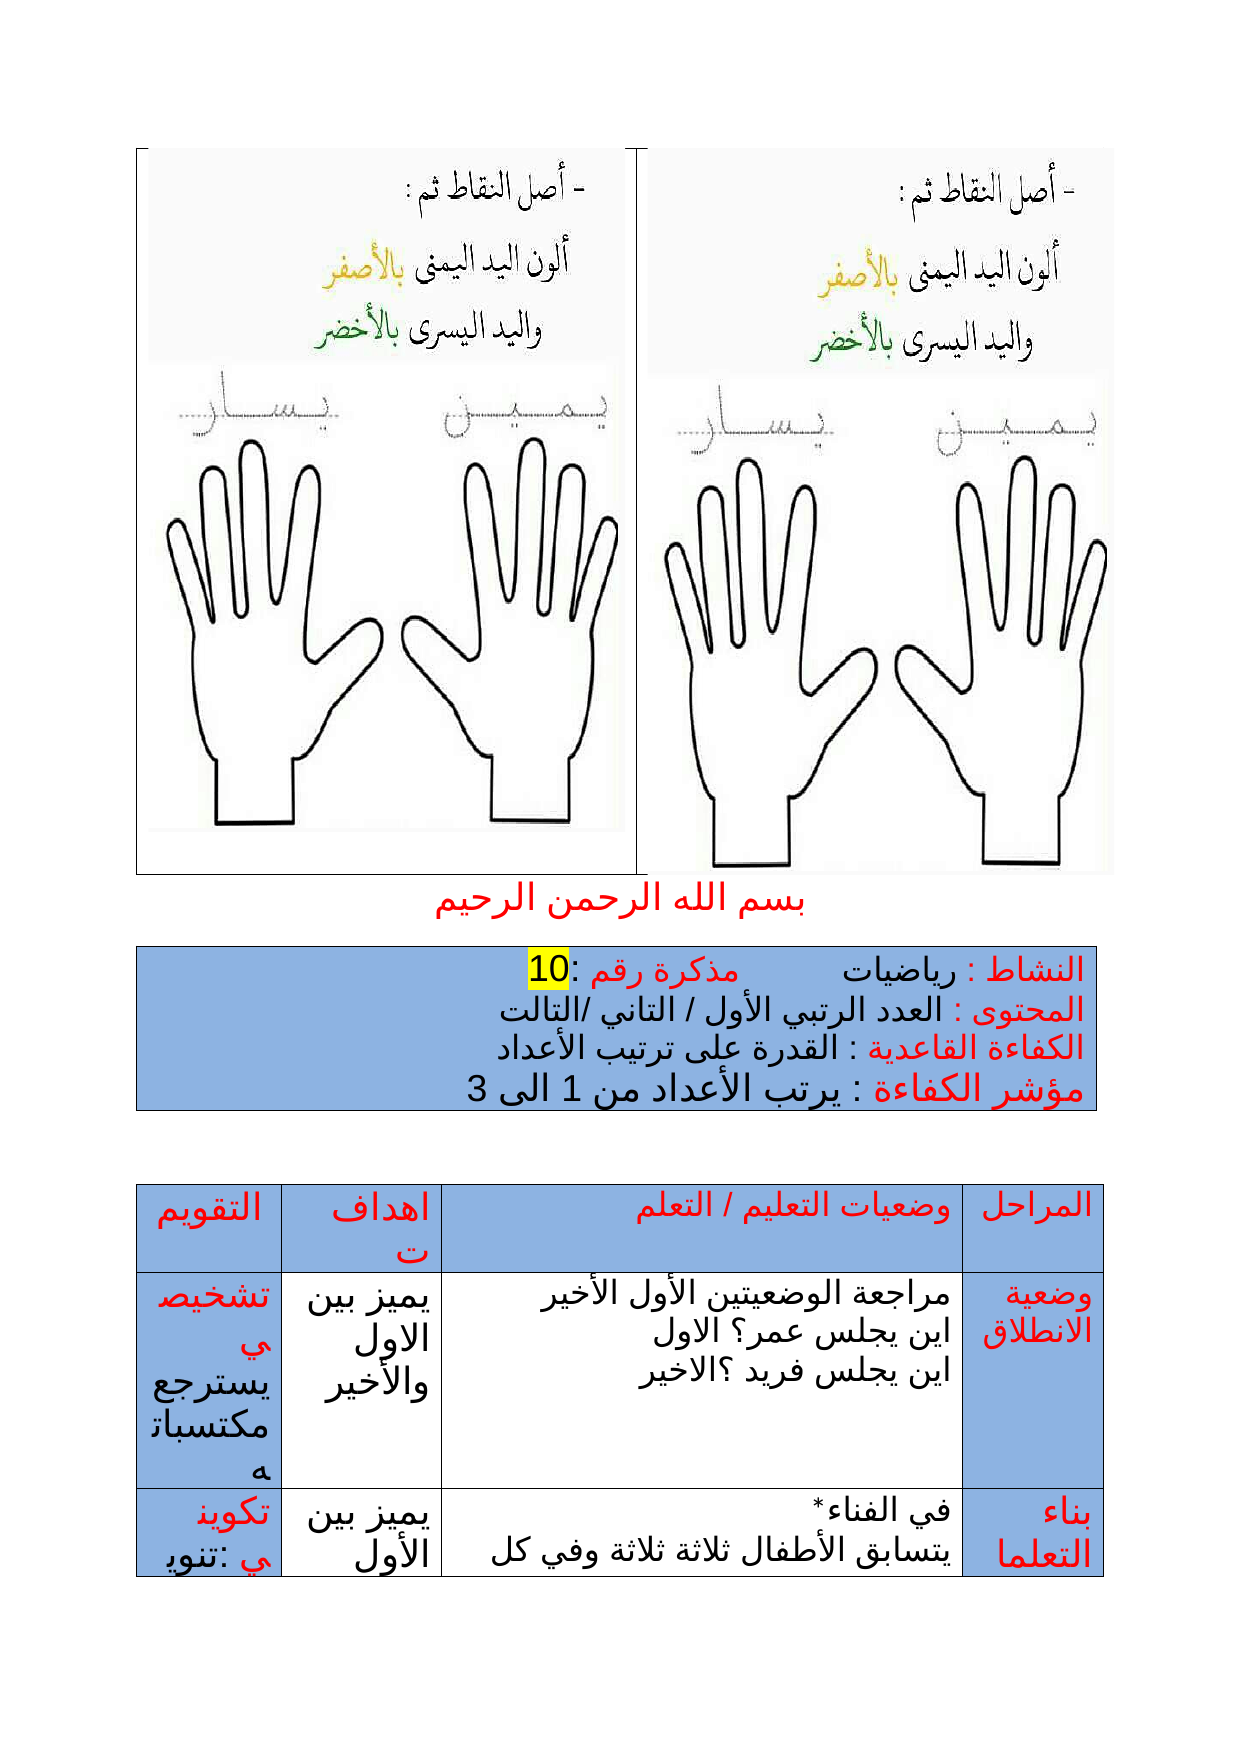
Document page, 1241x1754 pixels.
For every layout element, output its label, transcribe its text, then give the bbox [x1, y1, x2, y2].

text بسم الله الرحمن الرحيم [148, 875, 1093, 918]
table_header التقويم [137, 1185, 281, 1272]
table_cell [137, 149, 636, 874]
table_cell [637, 149, 647, 874]
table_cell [442, 1489, 962, 1576]
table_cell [282, 1489, 441, 1576]
table_cell تشخيصي يسترجع مكتسباته [137, 1273, 281, 1488]
table_cell وضعية الانطلاق [963, 1273, 1103, 1488]
table_header وضعيات التعليم / التعلم [442, 1185, 962, 1272]
table_cell مراجعة الوضعيتين الأول الأخير اين يجلس عمر؟ الاول اين يجلس فريد ؟الاخير [442, 1273, 962, 1488]
table_cell بناء التعلمات [963, 1489, 1103, 1576]
table_header اهداف ت [282, 1185, 441, 1272]
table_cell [137, 1489, 281, 1576]
table_header النشاط : رياضيات مذكرة رقم :10 المحتوى : العدد الرتبي الأول / التاني /التالت الكفاءة القاعدية : القدرة على ترتيب الأعداد مؤشر الكفاءة : يرتب الأعداد من 1 الى 3 [137, 947, 1096, 1110]
picture [647, 148, 1115, 875]
table_cell يميز بين الاول والأخير [282, 1273, 441, 1488]
table_header المراحل [963, 1185, 1103, 1272]
picture [148, 148, 626, 832]
